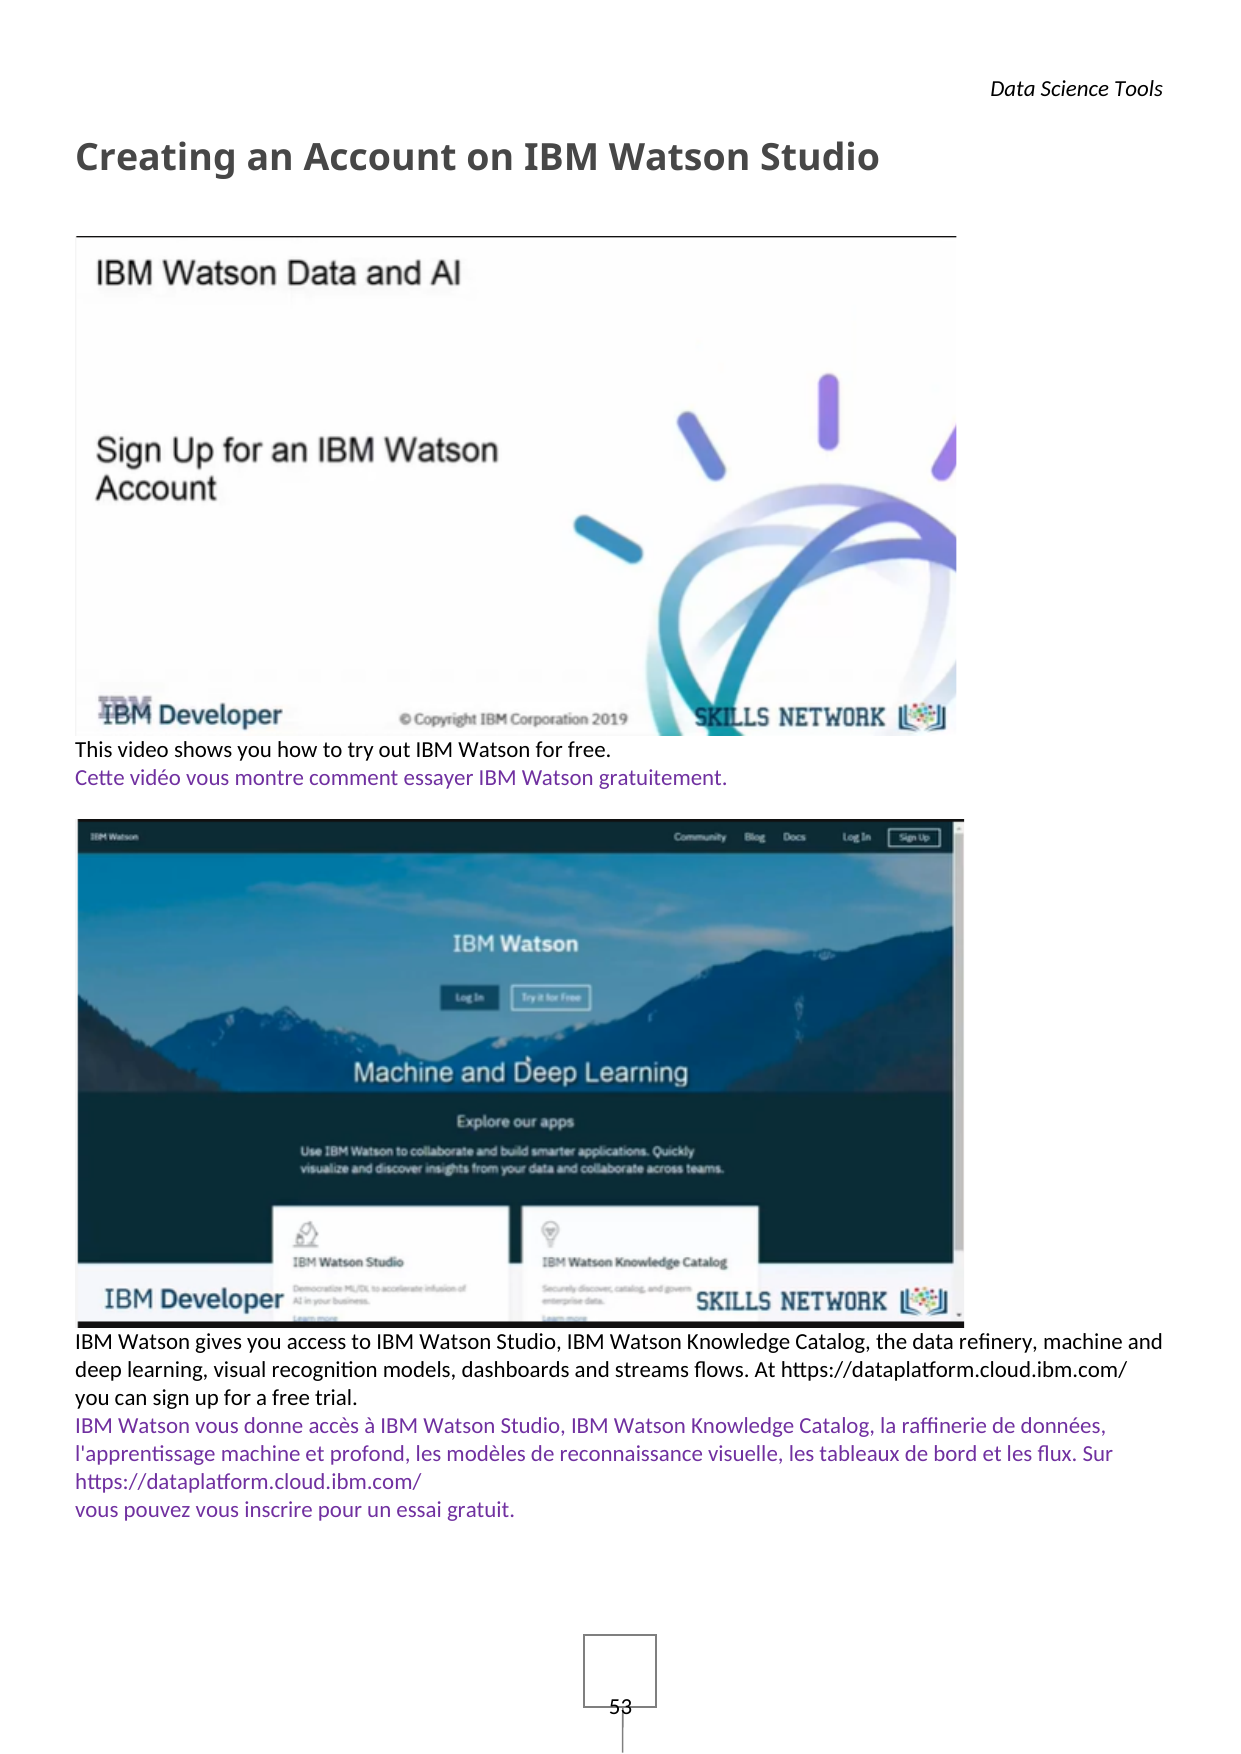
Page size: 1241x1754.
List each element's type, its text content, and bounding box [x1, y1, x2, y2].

text vous pouvez vous inscrire pour un essai gratuit. [75, 1495, 1165, 1523]
picture [75, 819, 965, 1328]
text Cette vidéo vous montre comment essayer IBM Watson gratuitement. [75, 763, 1165, 791]
picture [75, 236, 957, 736]
text This video shows you how to try out IBM Watson for free. [75, 735, 1165, 763]
subtitle Creating an Account on IBM Watson Studio [75, 130, 1165, 181]
text IBM Watson vous donne accès à IBM Watson Studio, IBM Watson Knowledge Catalog, la raffinerie de données, l'apprentissage machine et profond, les modèles de reconnaissance visuelle, les tableaux de bord et les flux. Sur https://dataplatform.cloud.ibm.com/ [75, 1411, 1165, 1495]
text you can sign up for a free trial. [75, 1383, 1165, 1411]
text IBM Watson gives you access to IBM Watson Studio, IBM Watson Knowledge Catalog, the data refinery, machine and deep learning, visual recognition models, dashboards and streams flows. At https://dataplatform.cloud.ibm.com/ [75, 1327, 1165, 1383]
